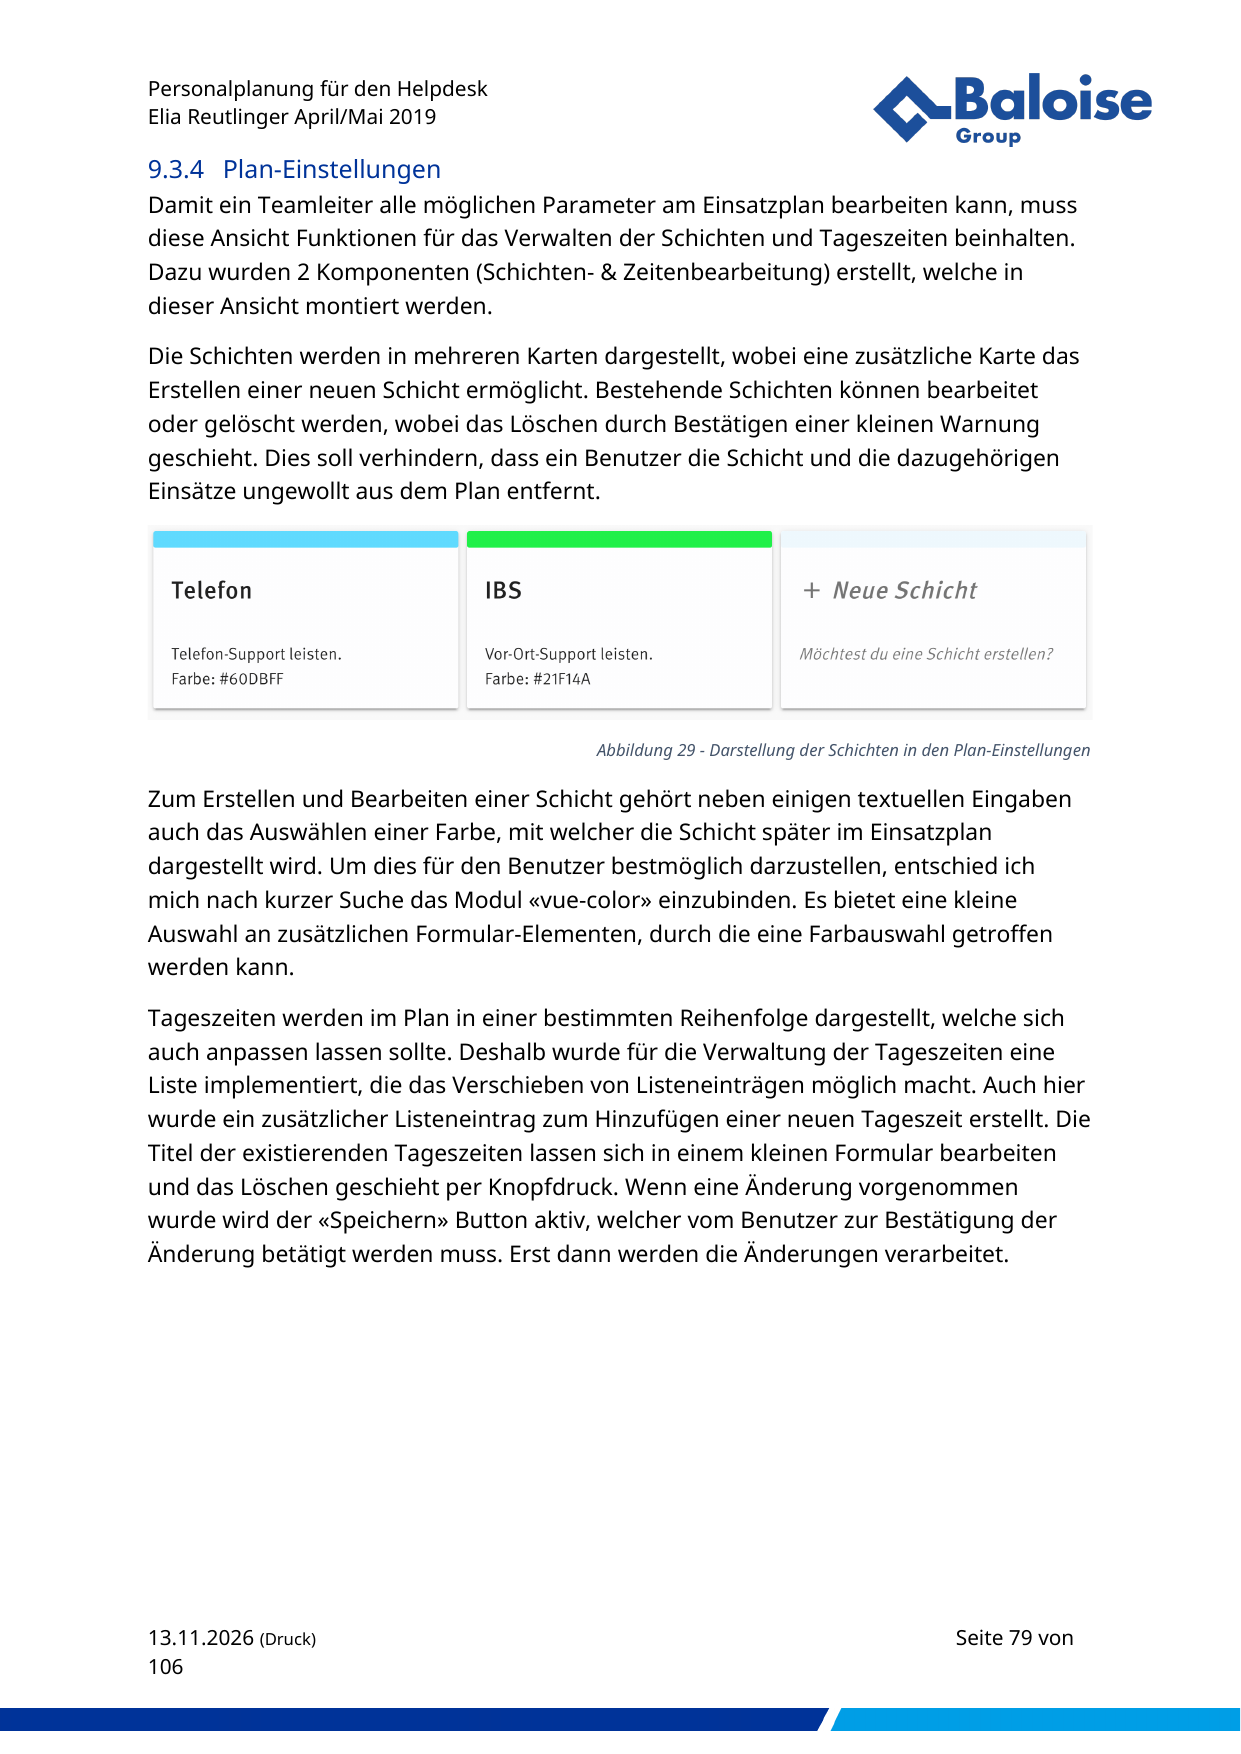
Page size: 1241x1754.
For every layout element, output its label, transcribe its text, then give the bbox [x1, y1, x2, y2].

text Damit ein Teamleiter alle möglichen Parameter am Einsatzplan bearbeiten kann, muss diese Ansicht Funktionen für das Verwalten der Schichten und Tageszeiten beinhalten. Dazu wurden 2 Komponenten (Schichten- & Zeitenbearbeitung) erstellt, welche in dieser Ansicht montiert werden. [148, 188, 1093, 321]
text Tageszeiten werden im Plan in einer bestimmten Reihenfolge dargestellt, welche sich auch anpassen lassen sollte. Deshalb wurde für die Verwaltung der Tageszeiten eine Liste implementiert, die das Verschieben von Listeneinträgen möglich macht. Auch hier wurde ein zusätzlicher Listeneintrag zum Hinzufügen einer neuen Tageszeit erstellt. Die Titel der existierenden Tageszeiten lassen sich in einem kleinen Formular bearbeiten und das Löschen geschieht per Knopfdruck. Wenn eine Änderung vorgenommen wurde wird der «Speichern» Button aktiv, welcher vom Benutzer zur Bestätigung der Änderung betätigt werden muss. Erst dann werden die Änderungen verarbeitet. [148, 1002, 1093, 1269]
picture [873, 73, 1152, 147]
subtitle Plan-Einstellungen [148, 152, 1093, 186]
text Zum Erstellen und Bearbeiten einer Schicht gehört neben einigen textuellen Eingaben auch das Auswählen einer Farbe, mit welcher die Schicht später im Einsatzplan dargestellt wird. Um dies für den Benutzer bestmöglich darzustellen, entschied ich mich nach kurzer Suche das Modul «vue-color» einzubinden. Es bietet eine kleine Auswahl an zusätzlichen Formular-Elementen, durch die eine Farbauswahl getroffen werden kann. [148, 782, 1093, 982]
text Die Schichten werden in mehreren Karten dargestellt, wobei eine zusätzliche Karte das Erstellen einer neuen Schicht ermöglicht. Bestehende Schichten können bearbeitet oder gelöscht werden, wobei das Löschen durch Bestätigen einer kleinen Warnung geschieht. Dies soll verhindern, dass ein Benutzer die Schicht und die dazugehörigen Einsätze ungewollt aus dem Plan entfernt. [148, 340, 1093, 506]
picture [147, 525, 1093, 720]
text Abbildung 29 - Darstellung der Schichten in den Plan-Einstellungen [148, 739, 1093, 762]
picture [0, 1708, 1241, 1733]
